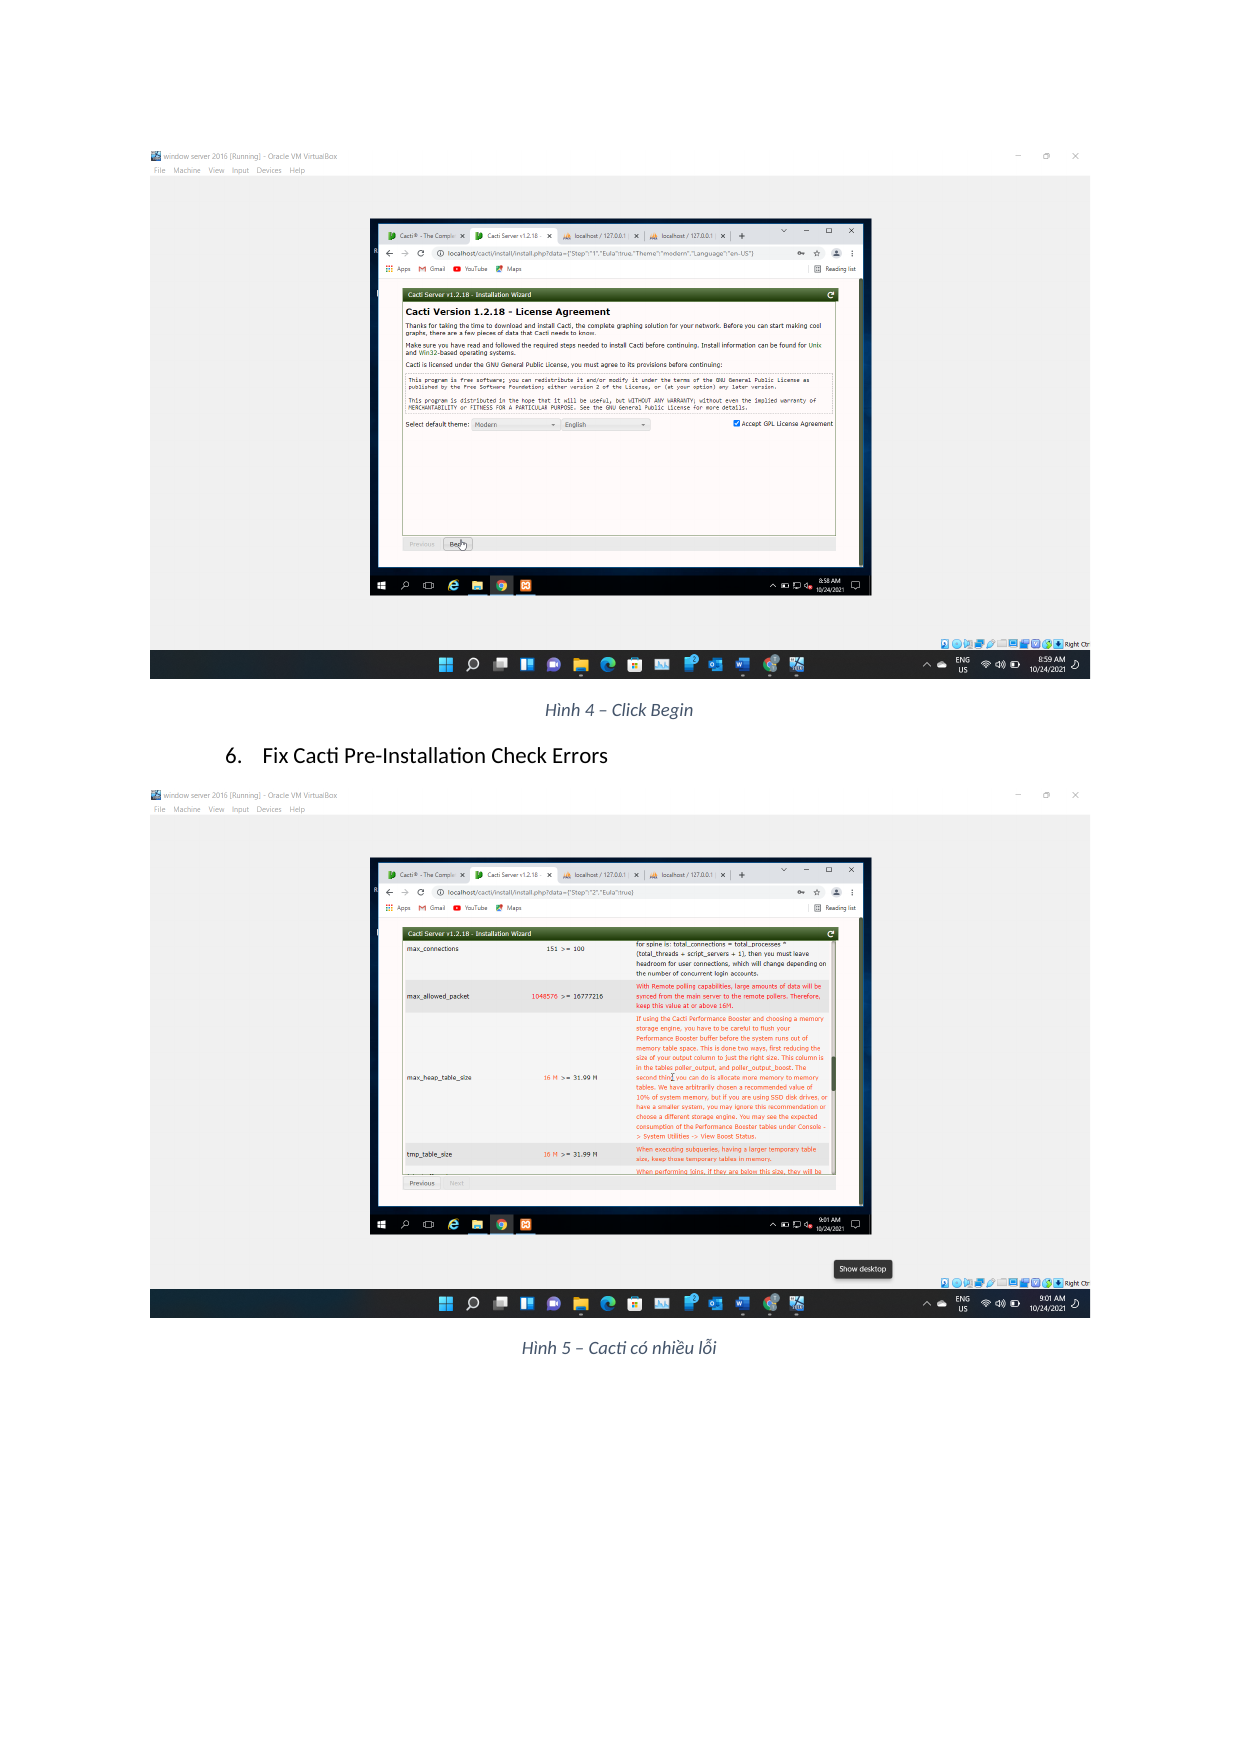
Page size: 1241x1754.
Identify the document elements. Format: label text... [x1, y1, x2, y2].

text Hình 4 – Click Begin [150, 698, 1090, 721]
text Hình 5 – Cacti có nhiều lỗi [150, 1336, 1090, 1359]
list Fix Cacti Pre-Installation Check Errors [225, 741, 1090, 769]
picture [150, 150, 1091, 679]
picture [150, 788, 1091, 1318]
